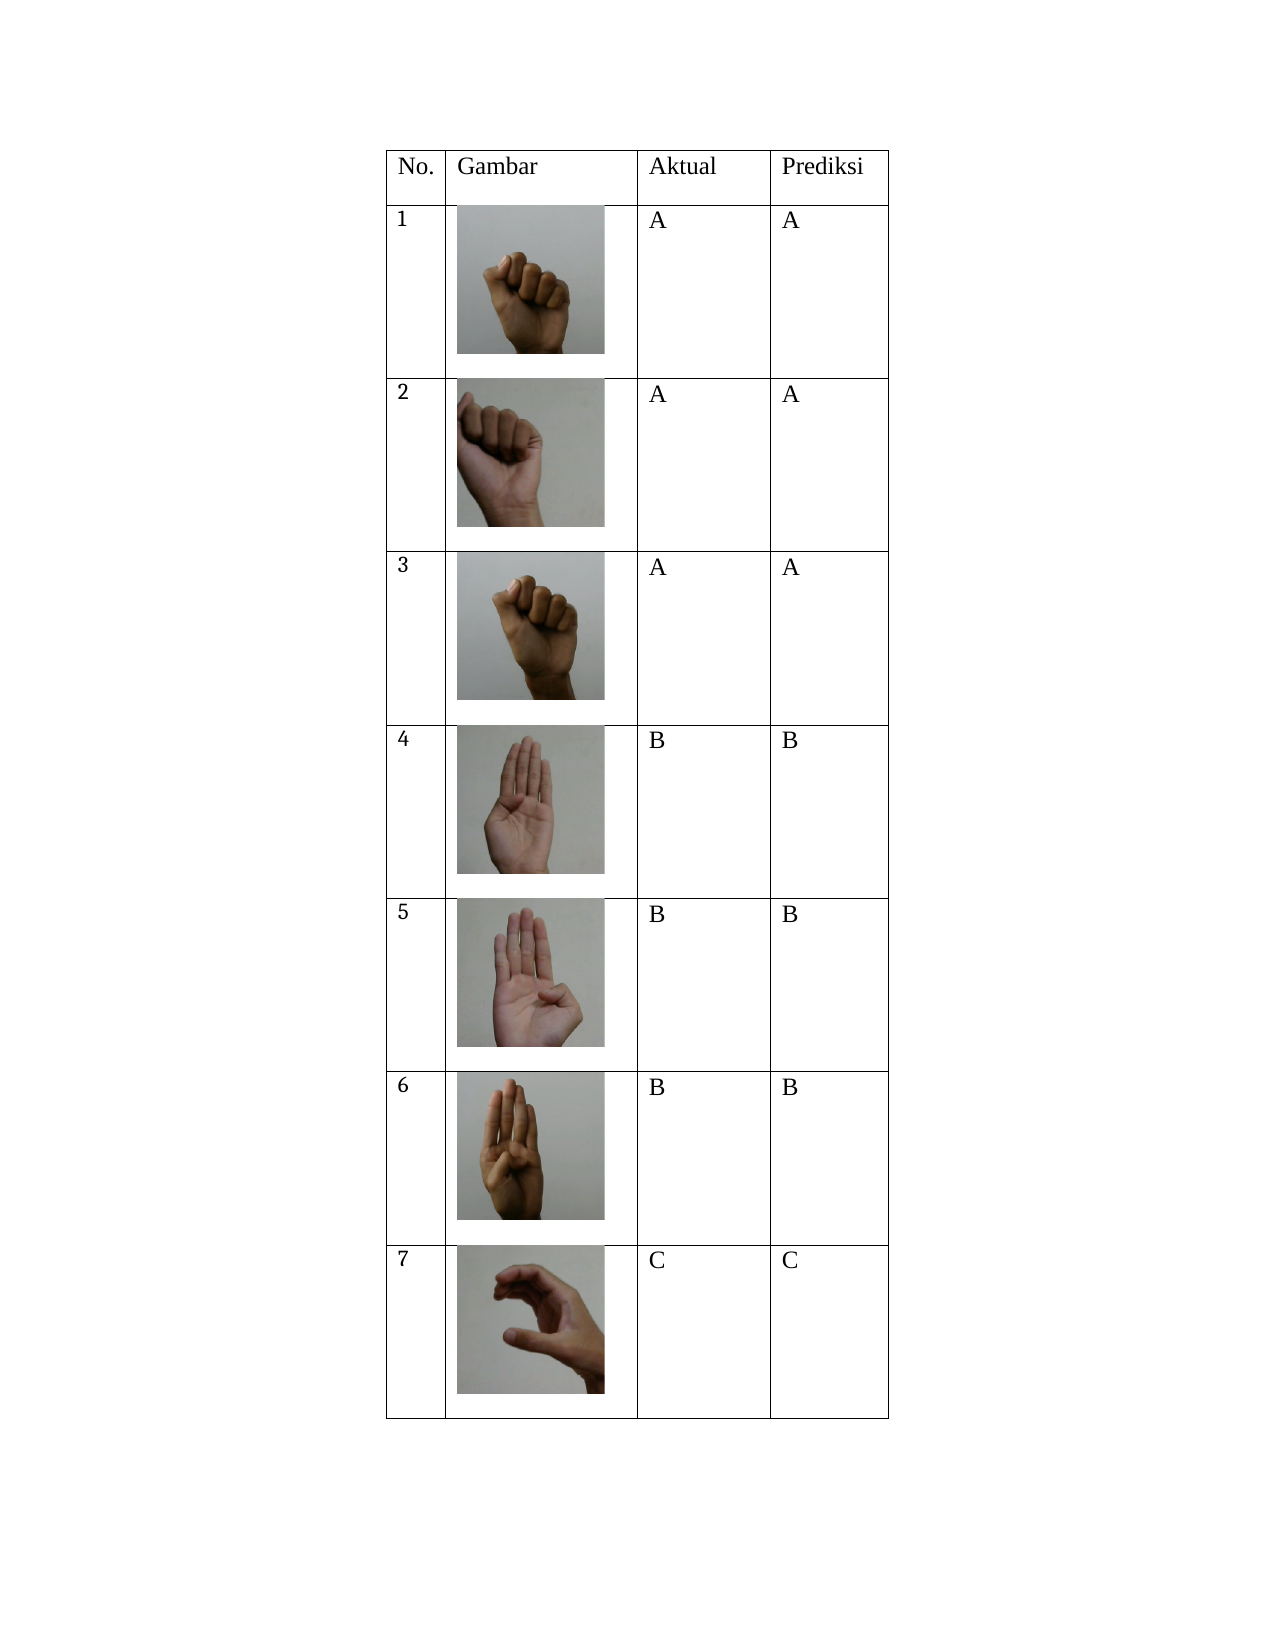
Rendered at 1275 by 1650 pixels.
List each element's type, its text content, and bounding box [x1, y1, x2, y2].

table_cell B [638, 726, 770, 898]
table_cell B [771, 726, 888, 898]
table_cell [446, 1072, 637, 1244]
table_cell [446, 552, 637, 724]
picture [457, 1245, 605, 1394]
picture [457, 898, 605, 1047]
table_cell B [771, 1072, 888, 1244]
table_header Gambar [446, 151, 637, 204]
table_cell 1 [387, 206, 445, 378]
picture [457, 205, 605, 354]
table_cell 4 [387, 726, 445, 898]
table_cell 3 [387, 552, 445, 724]
table_header Prediksi [771, 151, 888, 204]
table_cell 5 [387, 899, 445, 1071]
table_cell [446, 379, 637, 551]
table_cell A [771, 552, 888, 724]
table_cell A [771, 206, 888, 378]
table_cell C [771, 1246, 888, 1418]
picture [457, 552, 605, 700]
table_cell B [638, 1072, 770, 1244]
table_cell [446, 1246, 637, 1418]
table_cell C [638, 1246, 770, 1418]
table_header Aktual [638, 151, 770, 204]
table_cell 6 [387, 1072, 445, 1244]
picture [457, 1072, 605, 1220]
table_cell [446, 206, 637, 378]
table_cell A [771, 379, 888, 551]
table_cell A [638, 206, 770, 378]
table_header No. [387, 151, 445, 204]
table_cell 2 [387, 379, 445, 551]
table_cell A [638, 552, 770, 724]
picture [457, 378, 605, 527]
table_cell A [638, 379, 770, 551]
table_cell [446, 726, 637, 898]
table_cell [446, 899, 637, 1071]
table_cell B [771, 899, 888, 1071]
table_cell 7 [387, 1246, 445, 1418]
picture [457, 725, 605, 874]
table_cell B [638, 899, 770, 1071]
